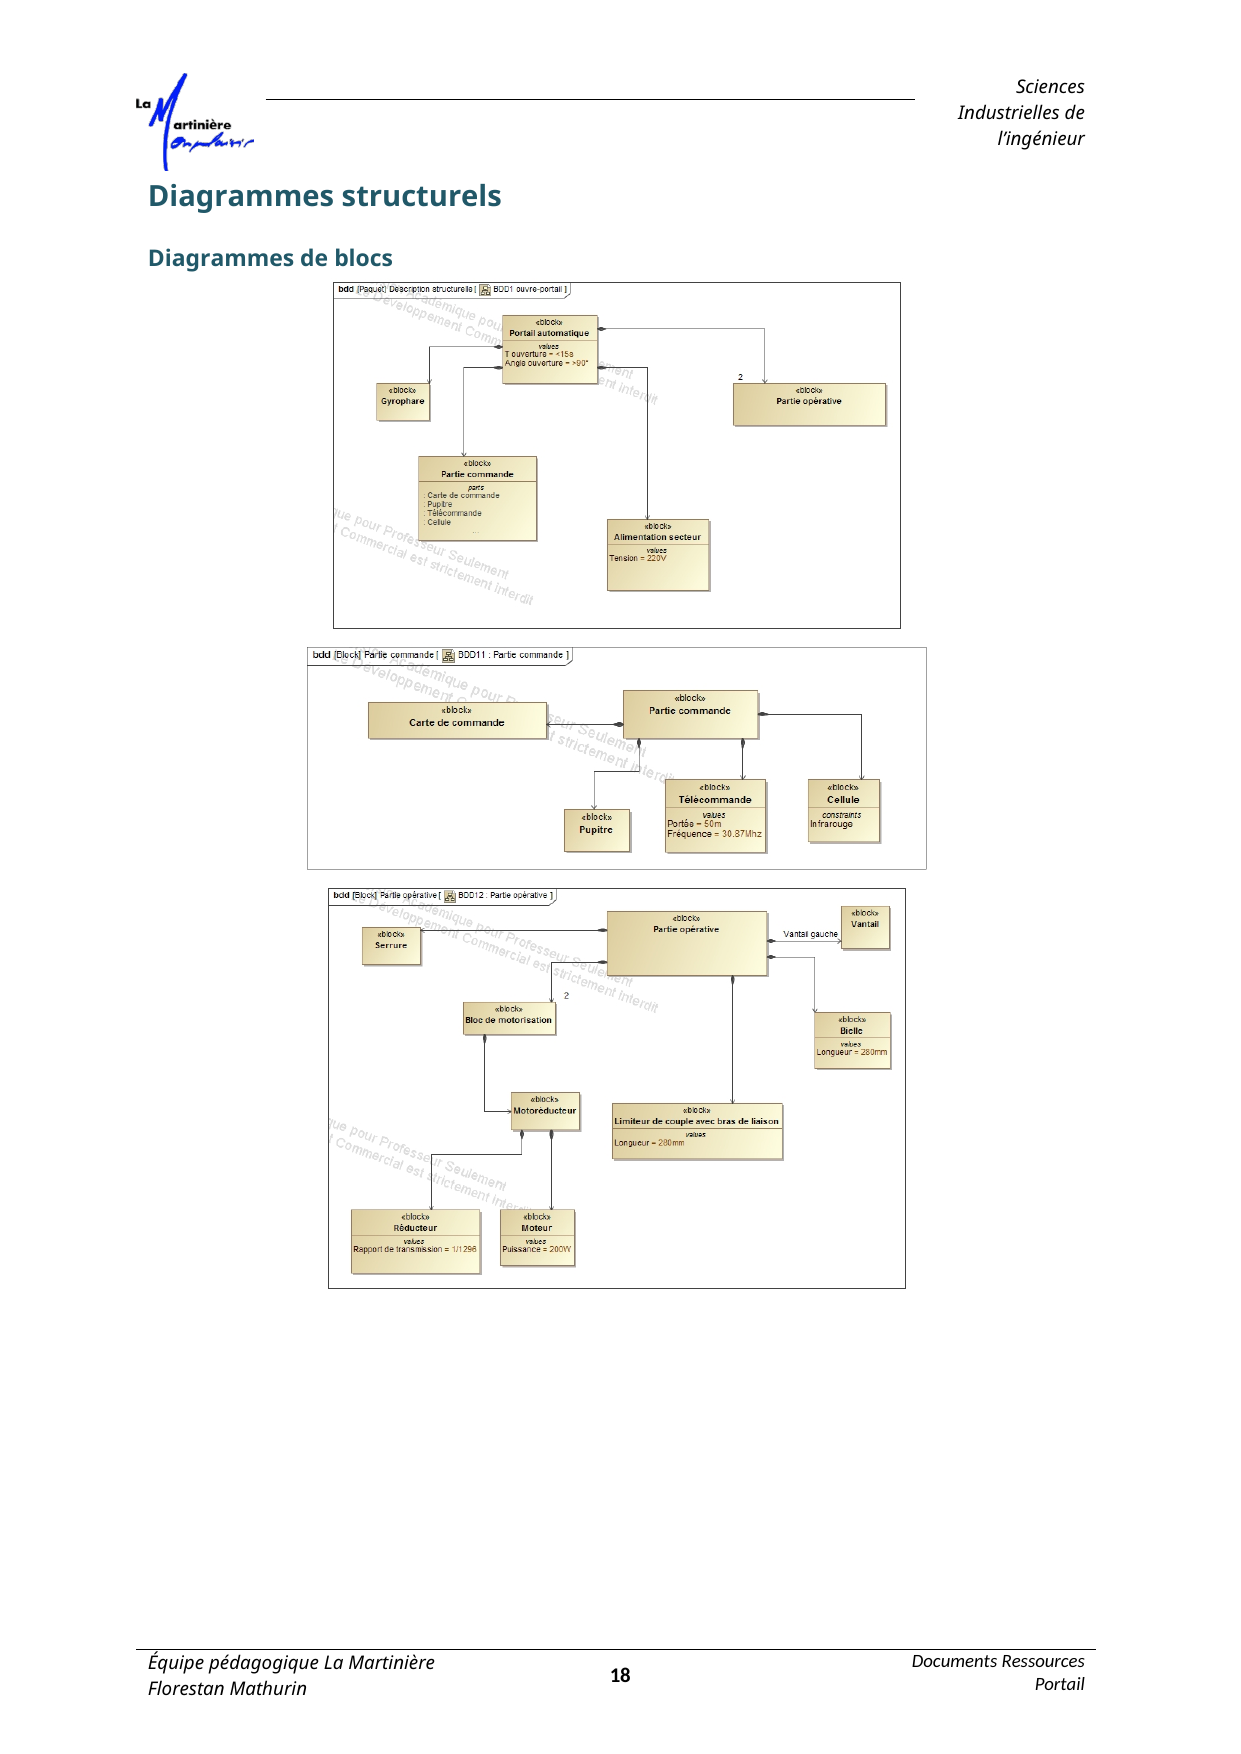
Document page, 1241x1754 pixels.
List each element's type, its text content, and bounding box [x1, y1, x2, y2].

picture [330, 278, 911, 639]
subtitle Diagrammes de blocs [148, 242, 1093, 273]
picture [302, 642, 938, 881]
picture [324, 884, 916, 1299]
picture [136, 73, 254, 171]
subtitle Diagrammes structurels [148, 176, 1093, 215]
